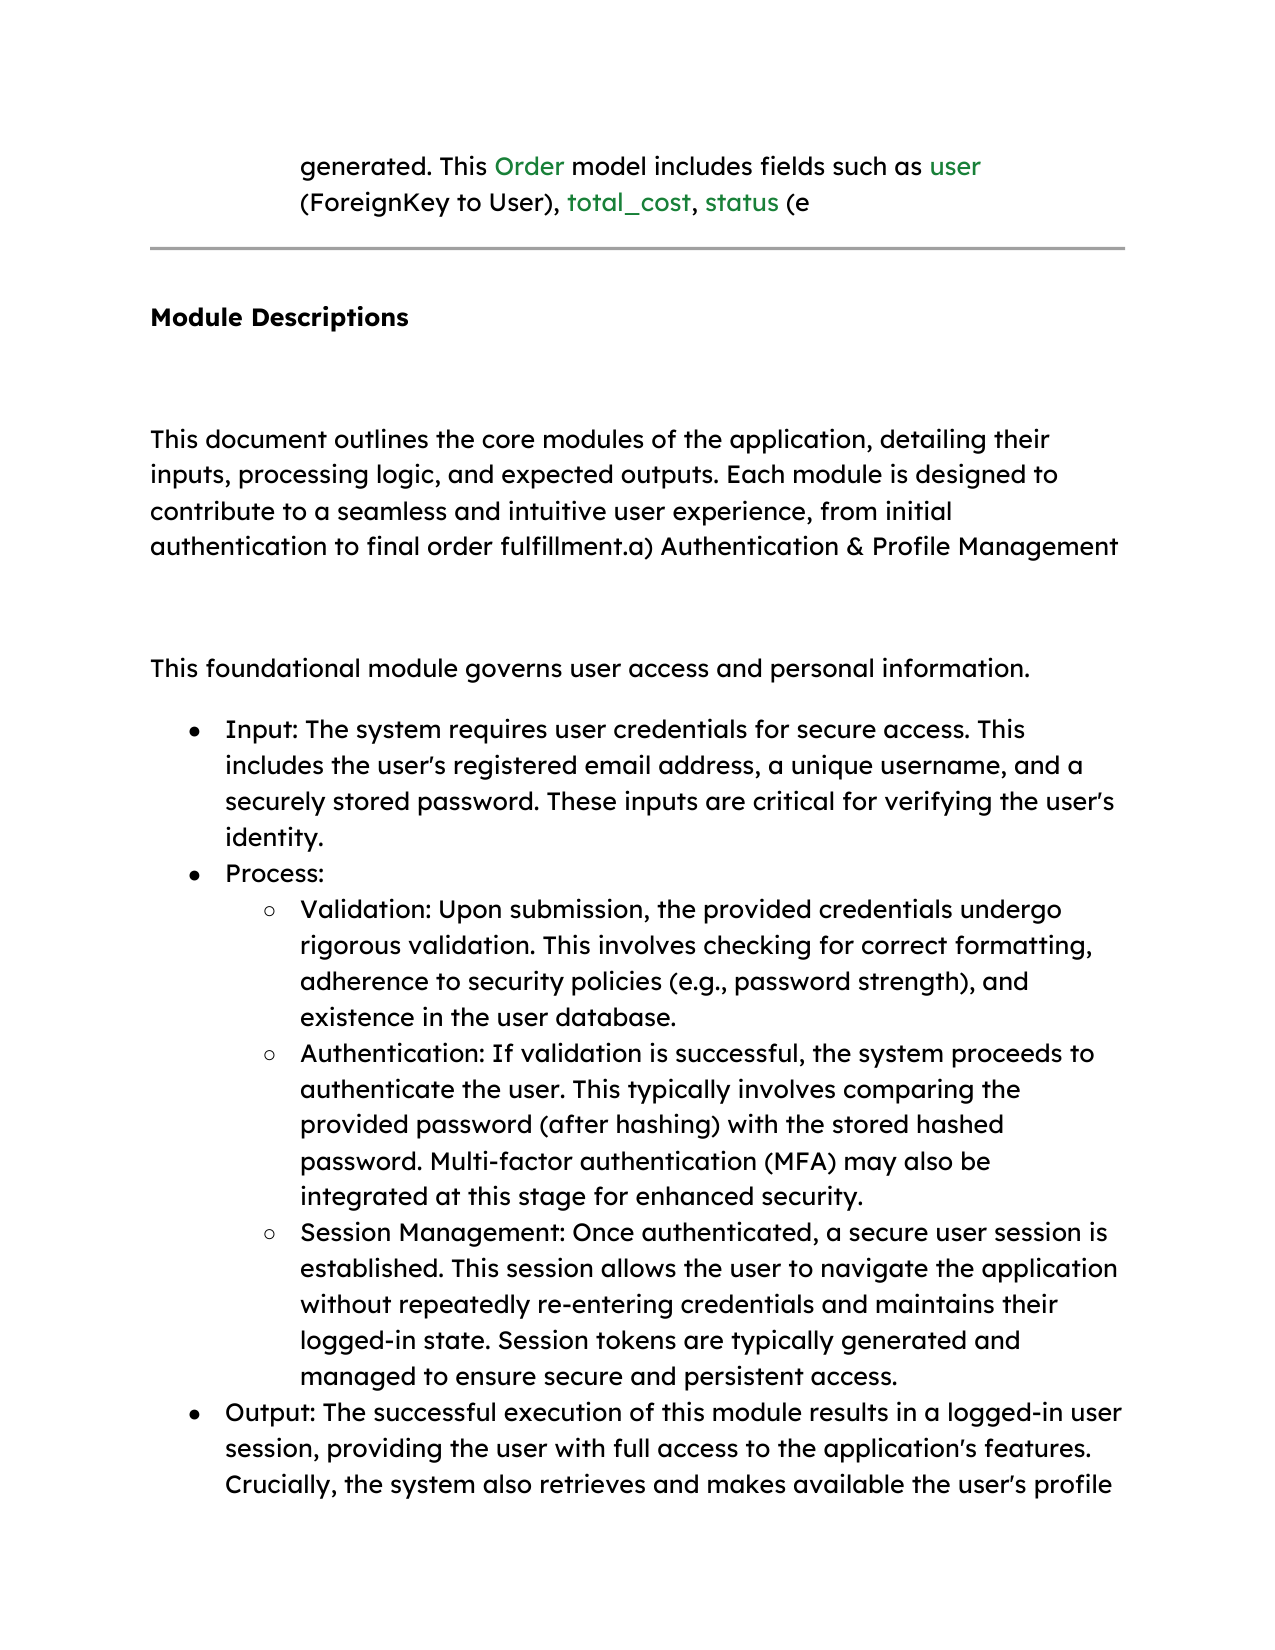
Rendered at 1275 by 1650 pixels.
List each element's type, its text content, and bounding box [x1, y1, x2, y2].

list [187, 1396, 1125, 1499]
list Input: The system requires user credentials for secure access. This includes the user's registered email address, a unique username, and a securely stored password. These inputs are critical for verifying the user's identity. [187, 714, 1125, 853]
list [262, 150, 1125, 217]
text This foundational module governs user access and personal information. [150, 653, 1125, 684]
list Validation: Upon submission, the provided credentials undergo rigorous validation. This involves checking for correct formatting, adherence to security policies (e.g., password strength), and existence in the user database. [262, 893, 1125, 1032]
text Module Descriptions [150, 301, 1125, 332]
text This document outlines the core modules of the application, detailing their inputs, processing logic, and expected outputs. Each module is designed to contribute to a seamless and intuitive user experience, from initial authentication to final order fulfillment.a) Authentication & Profile Management [150, 423, 1125, 562]
list Session Management: Once authenticated, a secure user session is established. This session allows the user to navigate the application without repeatedly re-entering credentials and maintains their logged-in state. Session tokens are typically generated and managed to ensure secure and persistent access. [262, 1217, 1125, 1392]
list Authentication: If validation is successful, the system proceeds to authenticate the user. This typically involves comparing the provided password (after hashing) with the stored hashed password. Multi-factor authentication (MFA) may also be integrated at this stage for enhanced security. [262, 1037, 1125, 1212]
list Process: [187, 857, 1125, 889]
